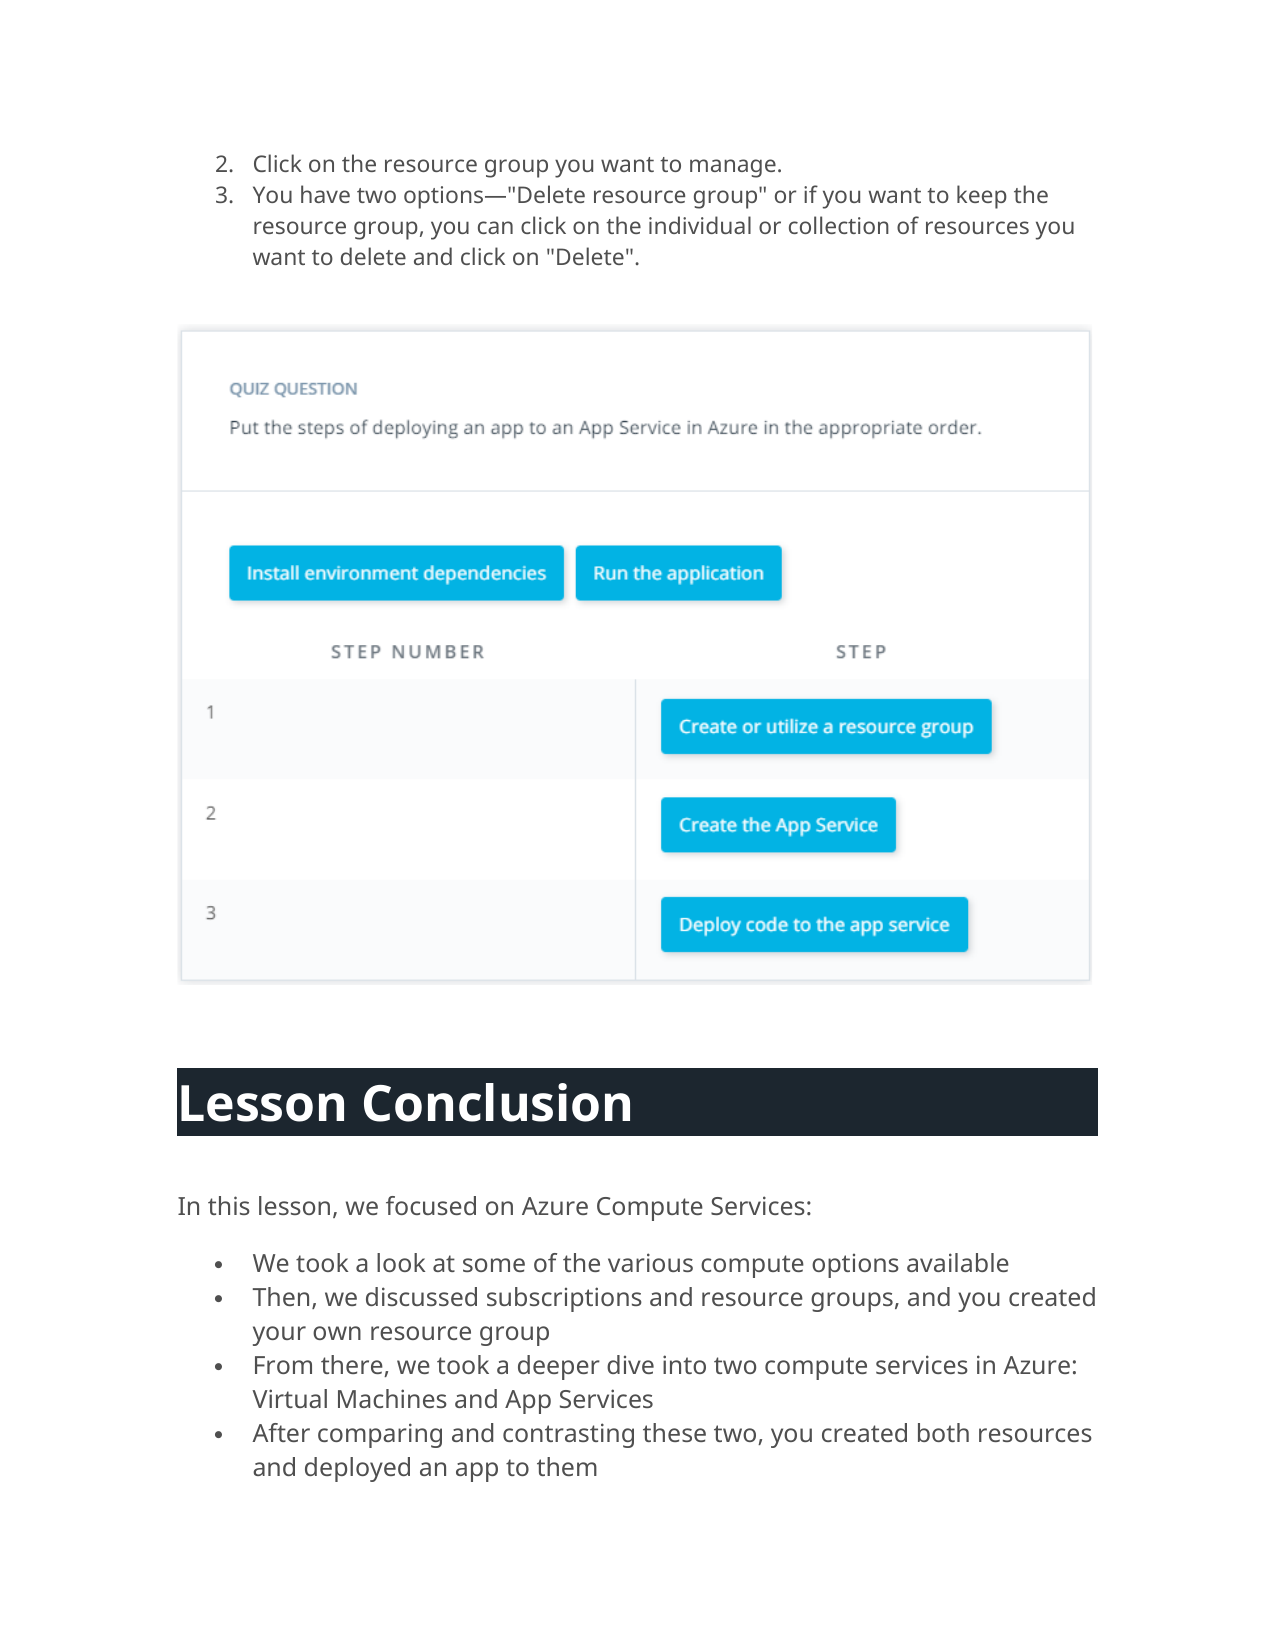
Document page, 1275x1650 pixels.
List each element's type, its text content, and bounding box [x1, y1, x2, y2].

picture [177, 324, 1093, 985]
list You have two options—"Delete resource group" or if you want to keep the resource group, you can click on the individual or collection of resources you want to delete and click on "Delete". [215, 179, 1098, 273]
subtitle Lesson Conclusion [177, 1068, 1098, 1136]
text In this lesson, we focused on Azure Compute Services: [177, 1188, 1098, 1222]
list After comparing and contrasting these two, you created both resources and deployed an app to them [215, 1416, 1098, 1484]
list From there, we took a deeper dive into two compute services in Azure: Virtual Machines and App Services [215, 1348, 1098, 1416]
list Then, we discussed subscriptions and resource groups, and you created your own resource group [215, 1280, 1098, 1348]
list We took a look at some of the various compute options available [215, 1246, 1098, 1280]
list Click on the resource group you want to manage. [215, 148, 1098, 179]
